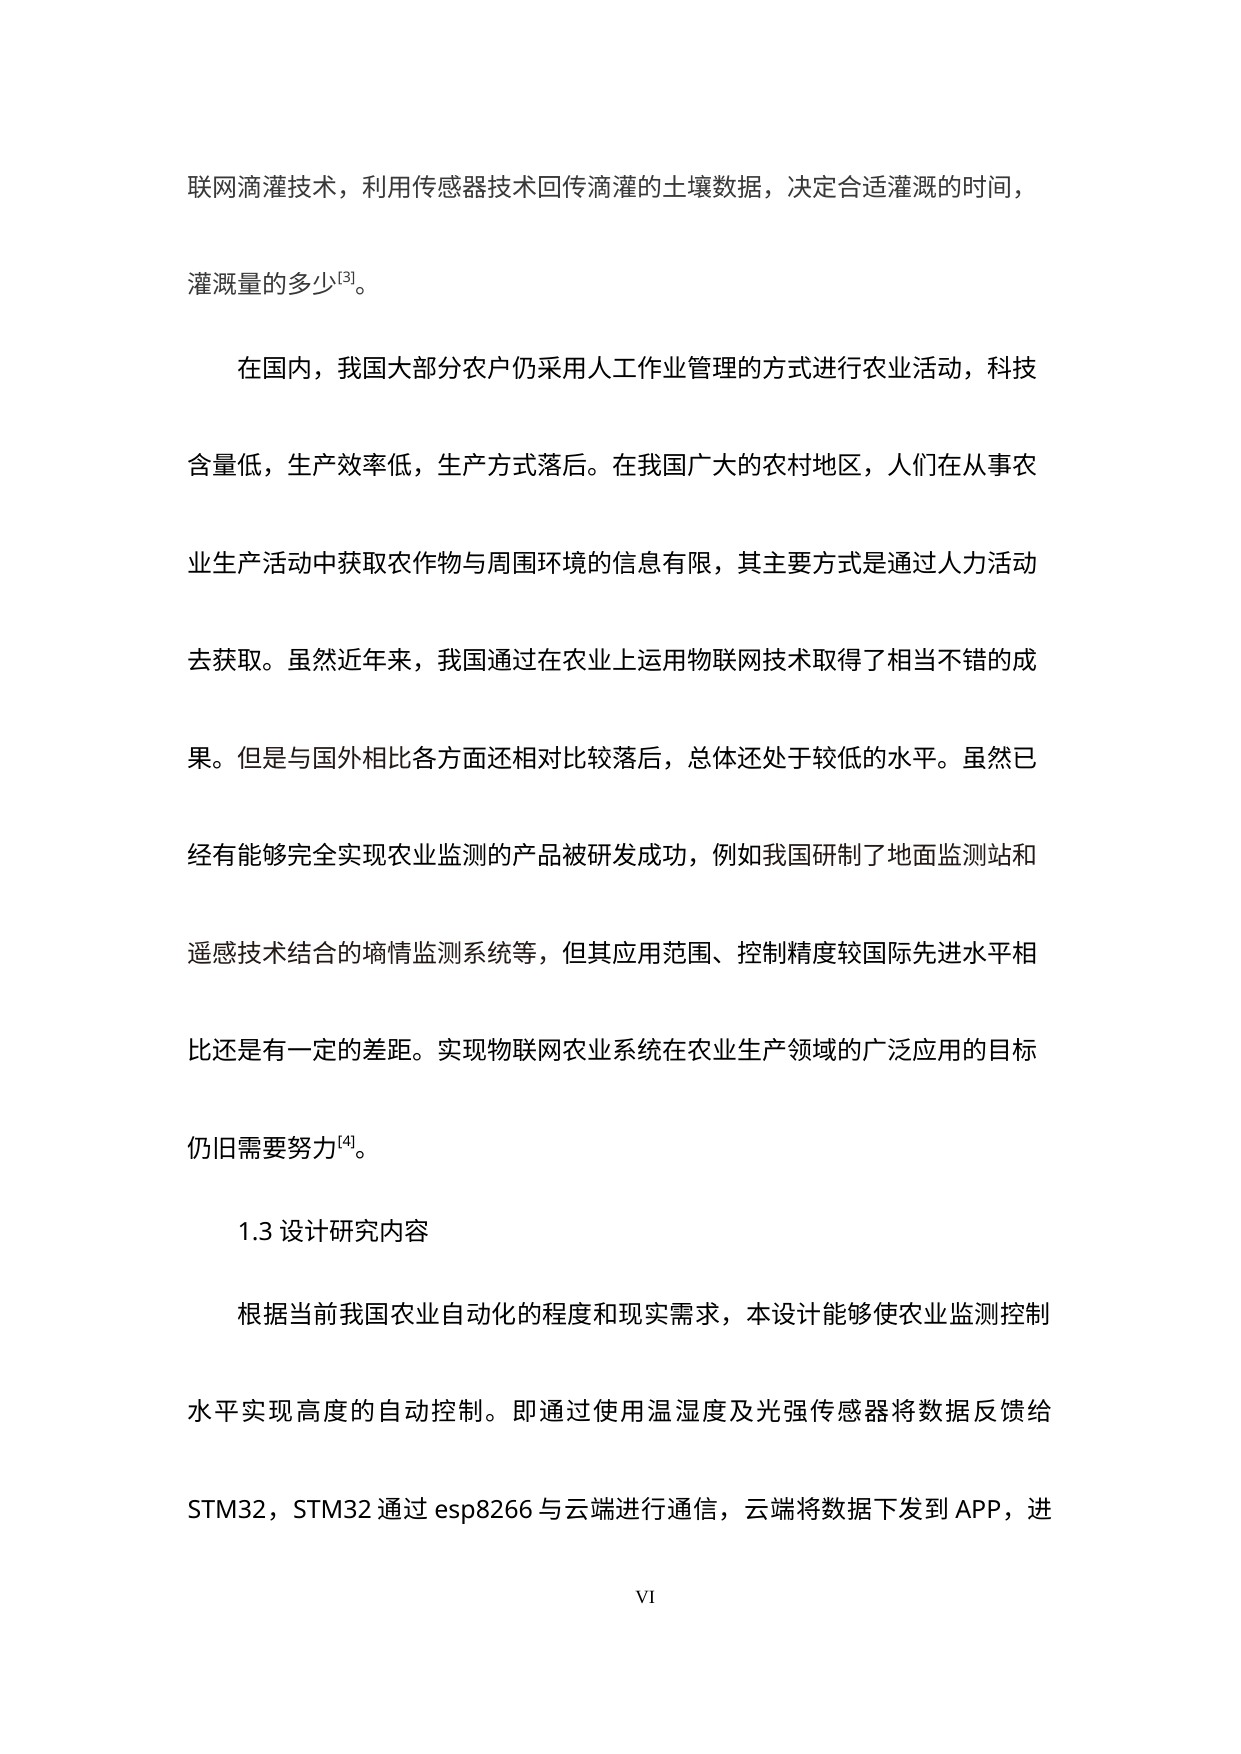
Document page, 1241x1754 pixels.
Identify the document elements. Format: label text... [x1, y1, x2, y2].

text 在国内，我国大部分农户仍采用人工作业管理的方式进行农业活动，科技含量低，生产效率低，生产方式落后。在我国广大的农村地区，人们在从事农业生产活动中获取农作物与周围环境的信息有限，其主要方式是通过人力活动去获取。虽然近年来，我国通过在农业上运用物联网技术取得了相当不错的成果。但是与国外相比各方面还相对比较落后，总体还处于较低的水平。虽然已经有能够完全实现农业监测的产品被研发成功，例如我国研制了地面监测站和遥感技术结合的墒情监测系统等，但其应用范围、控制精度较国际先进水平相比还是有一定的差距。实现物联网农业系统在农业生产领域的广泛应用的目标仍旧需要努力[4]。 [187, 334, 1053, 1179]
text 1.3 设计研究内容 [187, 1197, 1053, 1262]
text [187, 1280, 1053, 1540]
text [187, 153, 1053, 316]
